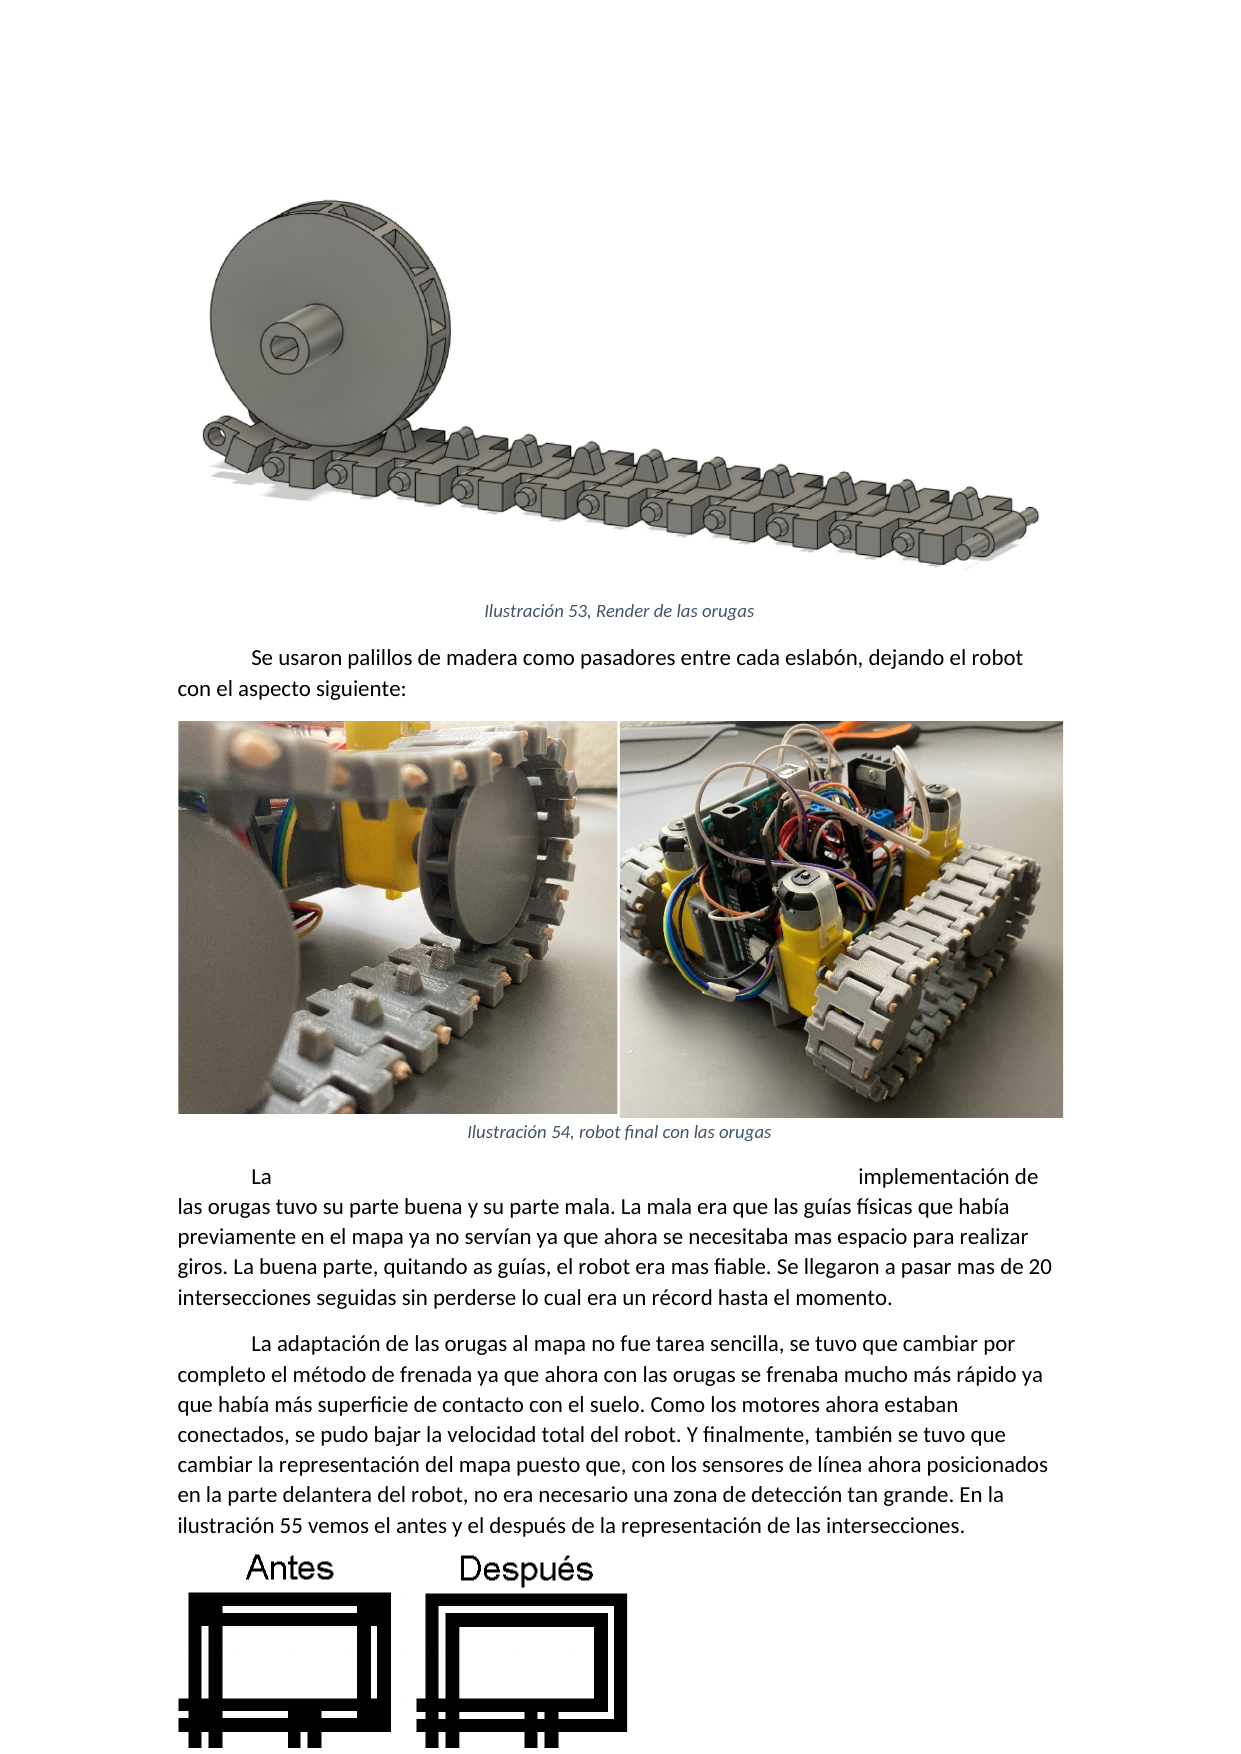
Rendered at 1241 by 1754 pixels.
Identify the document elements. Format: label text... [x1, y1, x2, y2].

picture [177, 147, 1063, 581]
picture [620, 721, 1064, 1118]
text En los giros en los que tan solo había una opción de giro, ahora se podía utilizar la propia línea de guía como detección (explicado más adelante) ya que se podía frenar prácticamente en seco dejando el robot casi en el centro de la intersección. [177, 1422, 1063, 1601]
text La adaptación de las orugas al mapa no fue tarea sencilla, se tuvo que cambiar por completo el método de frenada ya que ahora con las orugas se frenaba mucho más rápido ya que había más superficie de contacto con el suelo. Como los motores ahora estaban conectados, se pudo bajar la velocidad total del robot. Y finalmente, también se tuvo que cambiar la representación del mapa puesto que, con los sensores de línea ahora posicionados en la parte delantera del robot, no era necesario una zona de detección tan grande. En la ilustración 55 vemos el antes y el después de la representación de las intersecciones. [177, 1086, 1063, 1356]
text Se usaron palillos de madera como pasadores entre cada eslabón, dejando el robot con el aspecto siguiente: [177, 643, 1063, 702]
picture [177, 1375, 627, 1582]
text Ilustración 53, Render de las orugas [177, 600, 1063, 623]
text La implementación de las orugas tuvo su parte buena y su parte mala. La mala era que las guías físicas que había previamente en el mapa ya no servían ya que ahora se necesitaba mas espacio para realizar giros. La buena parte, quitando as guías, el robot era mas fiable. Se llegaron a pasar mas de 20 intersecciones seguidas sin perderse lo cual era un récord hasta el momento. [178, 767, 620, 1067]
